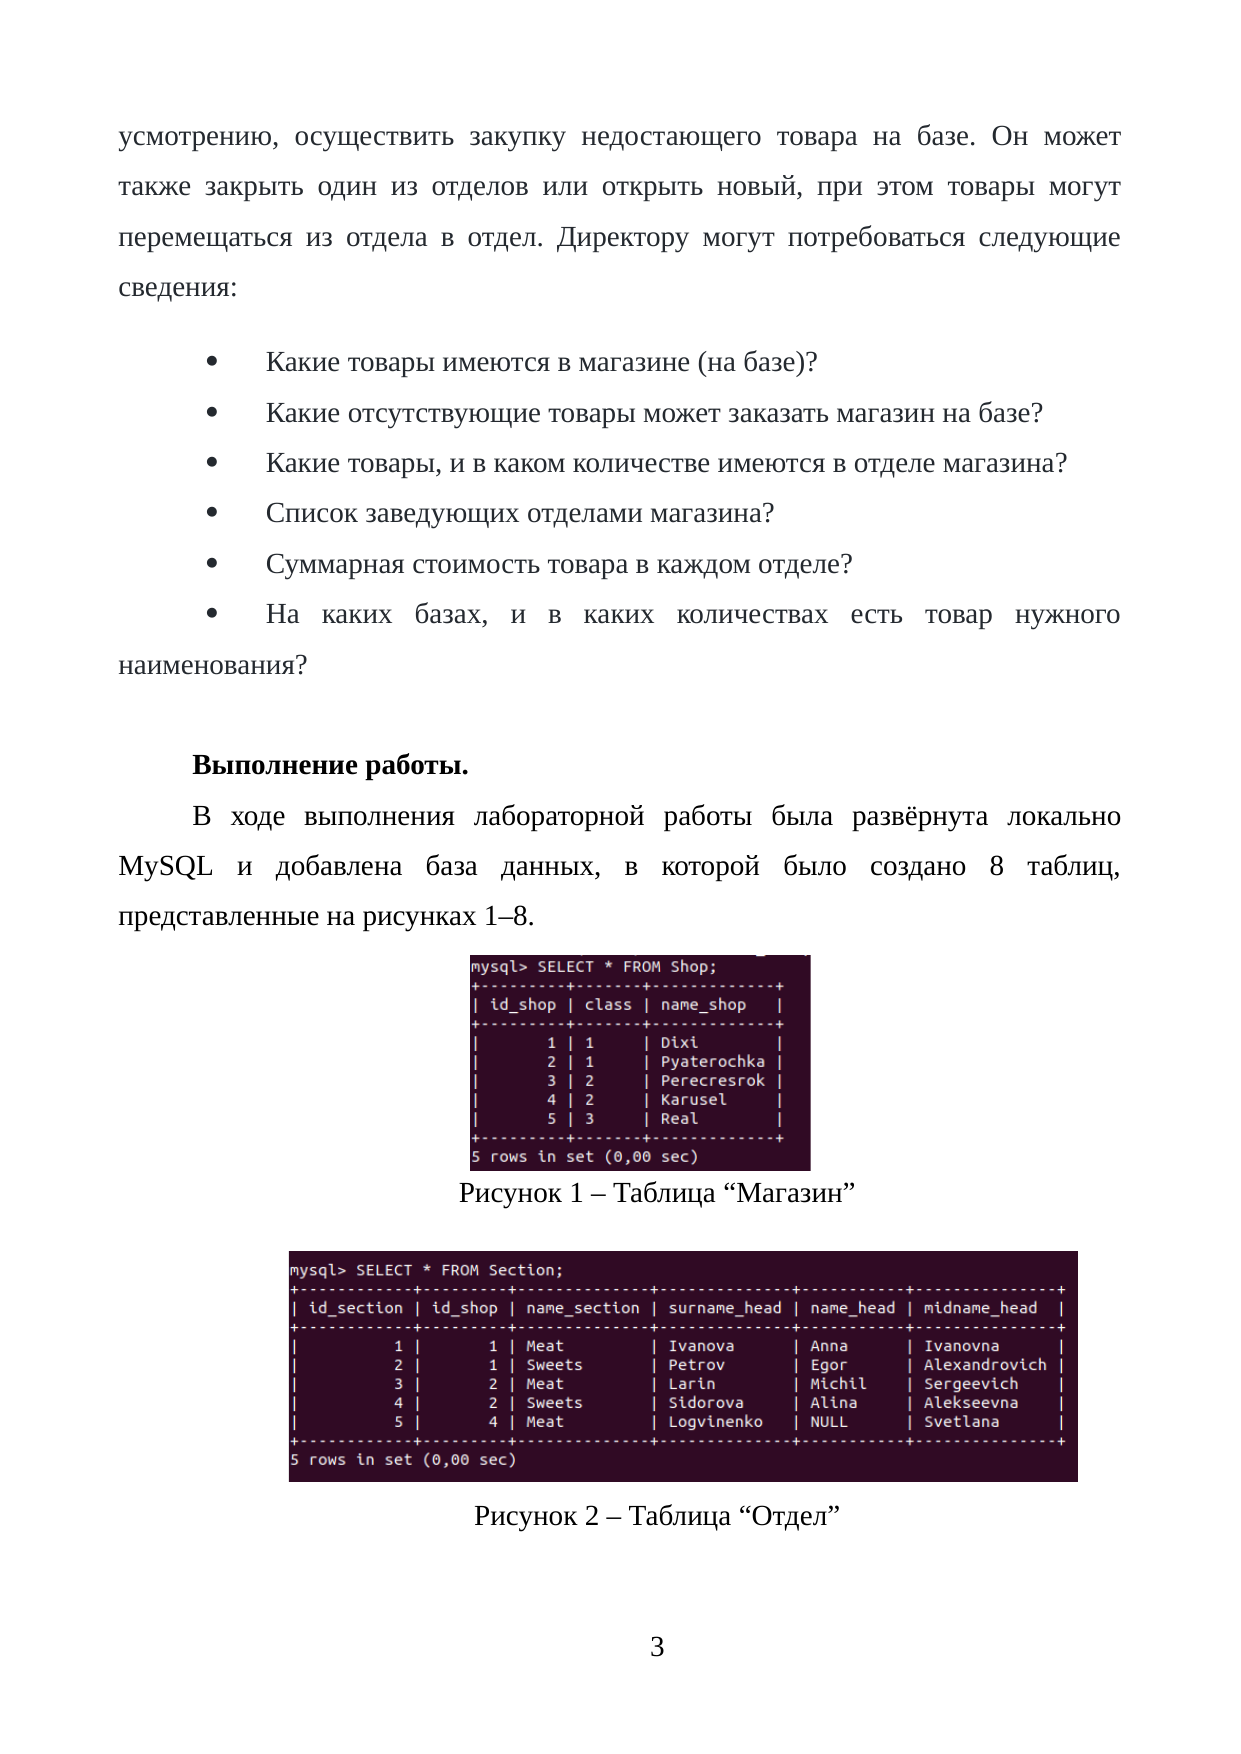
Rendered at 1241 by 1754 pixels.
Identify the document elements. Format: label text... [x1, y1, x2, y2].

list Какие товары имеются в магазине (на базе)? [118, 344, 1122, 378]
list Суммарная стоимость товара в каждом отделе? [118, 546, 1122, 580]
list На каких базах, и в каких количествах есть товар нужного наименования? [118, 596, 1122, 680]
list Какие отсутствующие товары может заказать магазин на базе? [118, 395, 1122, 428]
list Список заведующих отделами магазина? [118, 496, 1122, 529]
text В ходе выполнения лабораторной работы была развёрнута локально MySQL и добавлена база данных, в которой было создано 8 таблиц, представленные на рисунках 1–8. [118, 798, 1122, 932]
subtitle Выполнение работы. [118, 747, 1122, 781]
text Рисунок 2 – Таблица “Отдел” [118, 1300, 1122, 1532]
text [118, 118, 1122, 303]
list Какие товары, и в каком количестве имеются в отделе магазина? [118, 445, 1122, 479]
picture [288, 1251, 1078, 1482]
picture [470, 955, 811, 1171]
text Рисунок 1 – Таблица “Магазин” [118, 1175, 1122, 1208]
